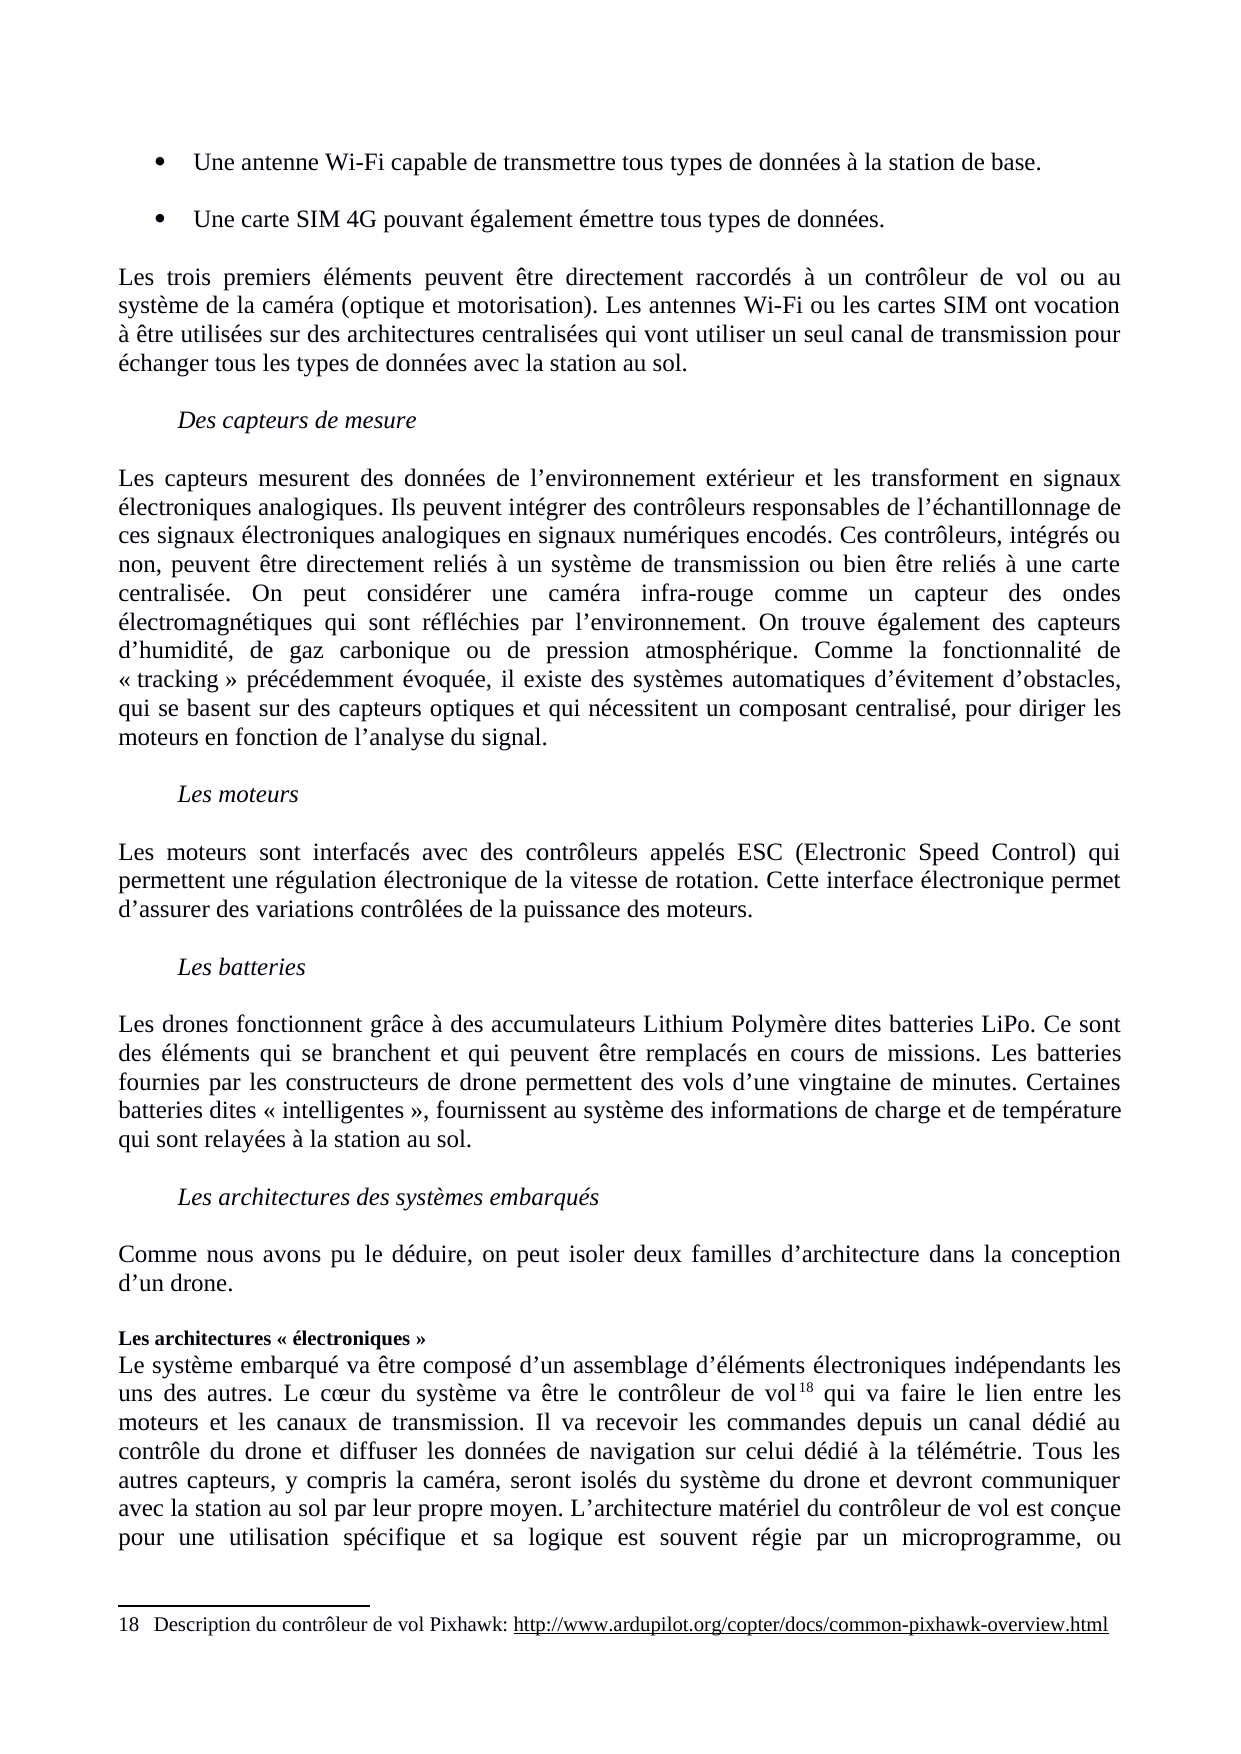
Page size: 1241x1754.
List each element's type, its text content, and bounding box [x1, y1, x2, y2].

subtitle Les moteurs [177, 779, 1122, 808]
subtitle Les batteries [177, 952, 1122, 981]
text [118, 1350, 1122, 1551]
text Comme nous avons pu le déduire, on peut isoler deux familles d’architecture dans la conception d’un drone. [118, 1239, 1122, 1297]
text Les architectures « électroniques » [118, 1326, 1122, 1350]
subtitle Des capteurs de mesure [177, 406, 1122, 434]
text Les drones fonctionnent grâce à des accumulateurs Lithium Polymère dites batteries LiPo. Ce sont des éléments qui se branchent et qui peuvent être remplacés en cours de missions. Les batteries fournies par les constructeurs de drone permettent des vols d’une vingtaine de minutes. Certaines batteries dites « intelligentes », fournissent au système des informations de charge et de température qui sont relayées à la station au sol. [118, 1009, 1122, 1153]
subtitle Les architectures des systèmes embarqués [177, 1182, 1122, 1211]
list Une carte SIM 4G pouvant également émettre tous types de données. [156, 204, 1122, 233]
text Les capteurs mesurent des données de l’environnement extérieur et les transforment en signaux électroniques analogiques. Ils peuvent intégrer des contrôleurs responsables de l’échantillonnage de ces signaux électroniques analogiques en signaux numériques encodés. Ces contrôleurs, intégrés ou non, peuvent être directement reliés à un système de transmission ou bien être reliés à une carte centralisée. On peut considérer une caméra infra-rouge comme un capteur des ondes électromagnétiques qui sont réfléchies par l’environnement. On trouve également des capteurs d’humidité, de gaz carbonique ou de pression atmosphérique. Comme la fonctionnalité de « tracking » précédemment évoquée, il existe des systèmes automatiques d’évitement d’obstacles, qui se basent sur des capteurs optiques et qui nécessitent un composant centralisé, pour diriger les moteurs en fonction de l’analyse du signal. [118, 463, 1122, 751]
list Une antenne Wi-Fi capable de transmettre tous types de données à la station de base. [156, 147, 1122, 176]
text Les moteurs sont interfacés avec des contrôleurs appelés ESC (Electronic Speed Control) qui permettent une régulation électronique de la vitesse de rotation. Cette interface électronique permet d’assurer des variations contrôlées de la puissance des moteurs. [118, 837, 1122, 923]
text Les trois premiers éléments peuvent être directement raccordés à un contrôleur de vol ou au système de la caméra (optique et motorisation). Les antennes Wi-Fi ou les cartes SIM ont vocation à être utilisées sur des architectures centralisées qui vont utiliser un seul canal de transmission pour échanger tous les types de données avec la station au sol. [118, 262, 1122, 377]
